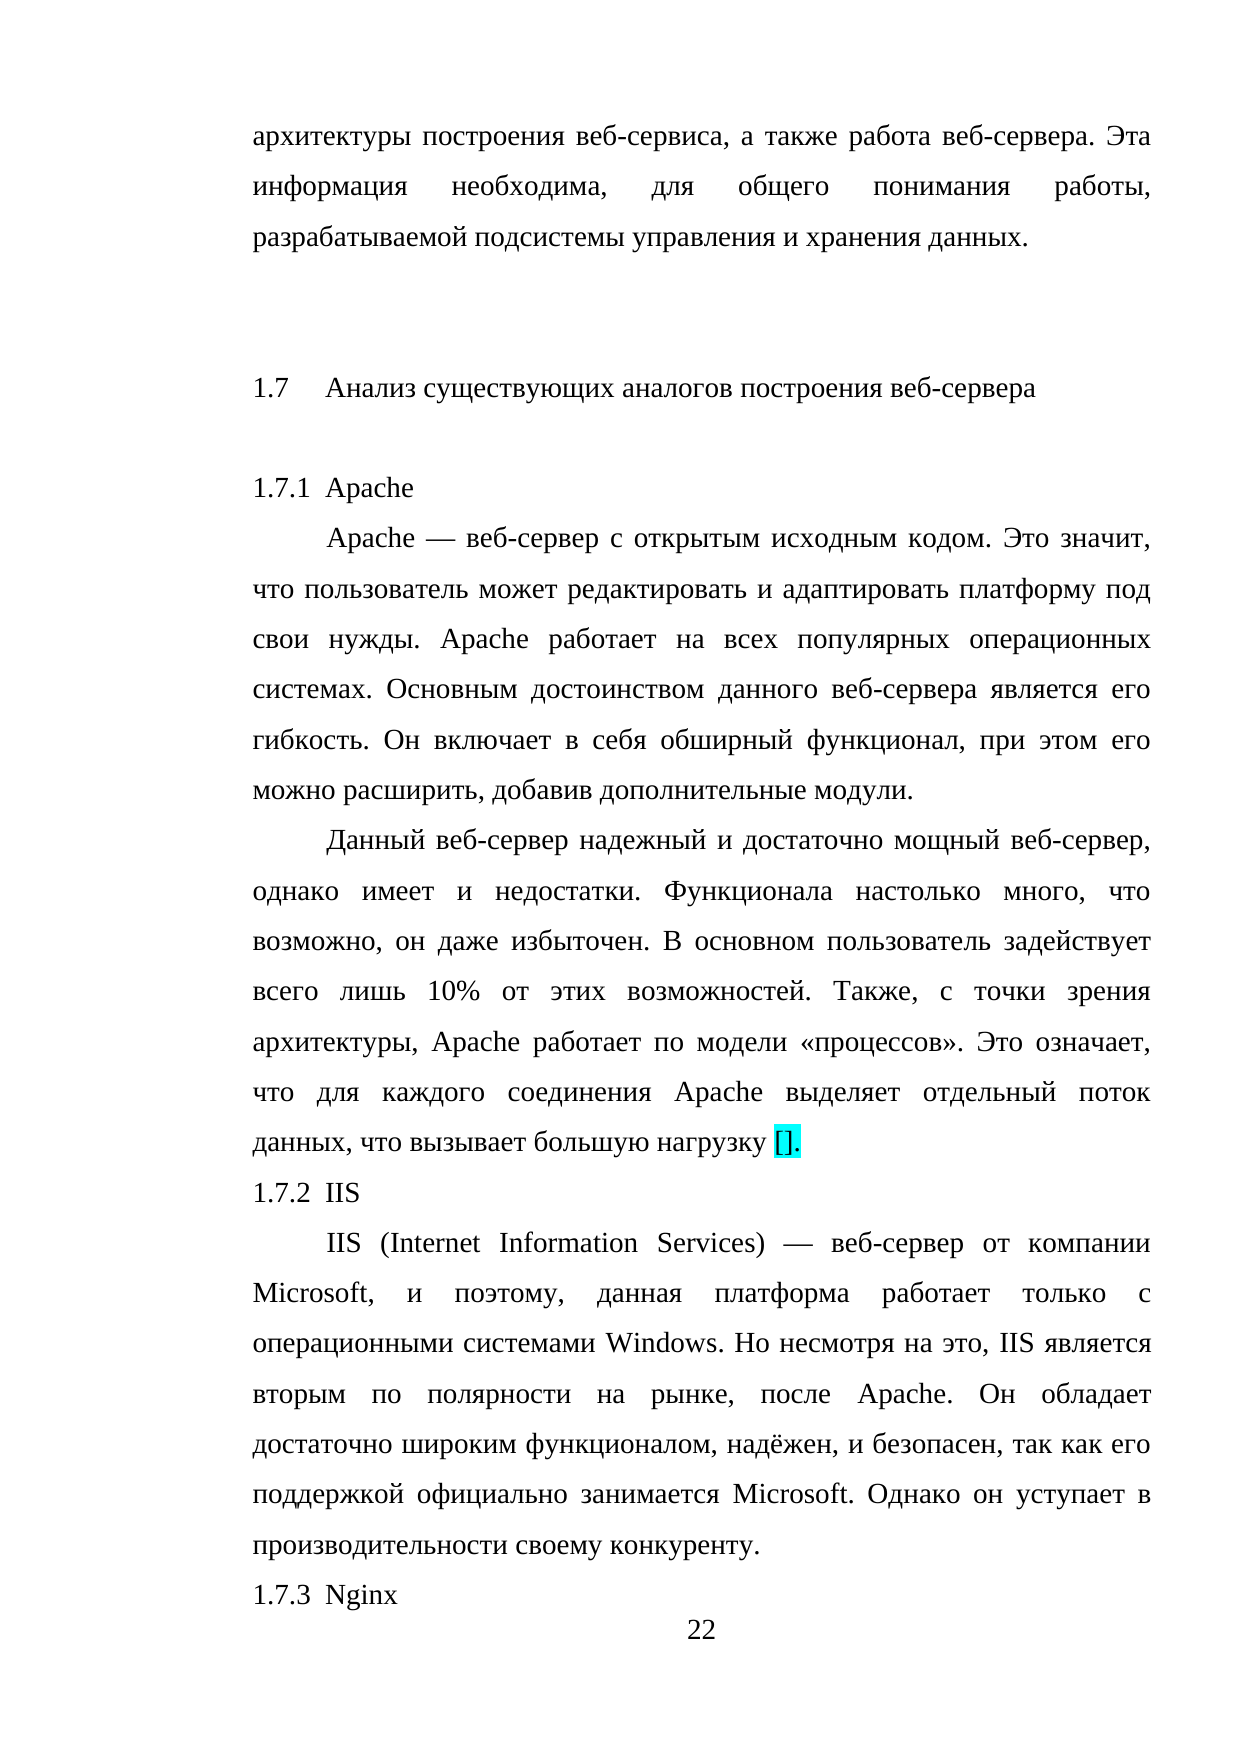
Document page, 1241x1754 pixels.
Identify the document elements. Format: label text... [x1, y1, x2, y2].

text IIS [177, 1175, 1152, 1208]
text Анализ существующих аналогов построения веб-сервера [192, 370, 1146, 403]
text Apache [177, 470, 1152, 504]
text Apache — веб-сервер с открытым исходным кодом. Это значит, что пользователь может редактировать и адаптировать платформу под свои нужды. Apache работает на всех популярных операционных системах. Основным достоинством данного веб-сервера является его гибкость. Он включает в себя обширный функционал, при этом его можно расширить, добавив дополнительные модули. [252, 521, 1152, 806]
text Nginx [177, 1577, 1152, 1611]
text IIS (Internet Information Services) — веб-сервер от компании Microsoft, и поэтому, данная платформа работает только с операционными системами Windows. Но несмотря на это, IIS является вторым по полярности на рынке, после Apache. Он обладает достаточно широким функционалом, надёжен, и безопасен, так как его поддержкой официально занимается Microsoft. Однако он уступает в производительности своему конкуренту. [252, 1225, 1152, 1560]
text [252, 118, 1152, 252]
text Данный веб-сервер надежный и достаточно мощный веб-сервер, однако имеет и недостатки. Функционала настолько много, что возможно, он даже избыточен. В основном пользователь задействует всего лишь 10% от этих возможностей. Также, с точки зрения архитектуры, Арache работает по модели «процессов». Это означает, что для каждого соединения Аpасhe выделяет отдельный поток данных, что вызывает большую нагрузку []. [252, 822, 1152, 1158]
